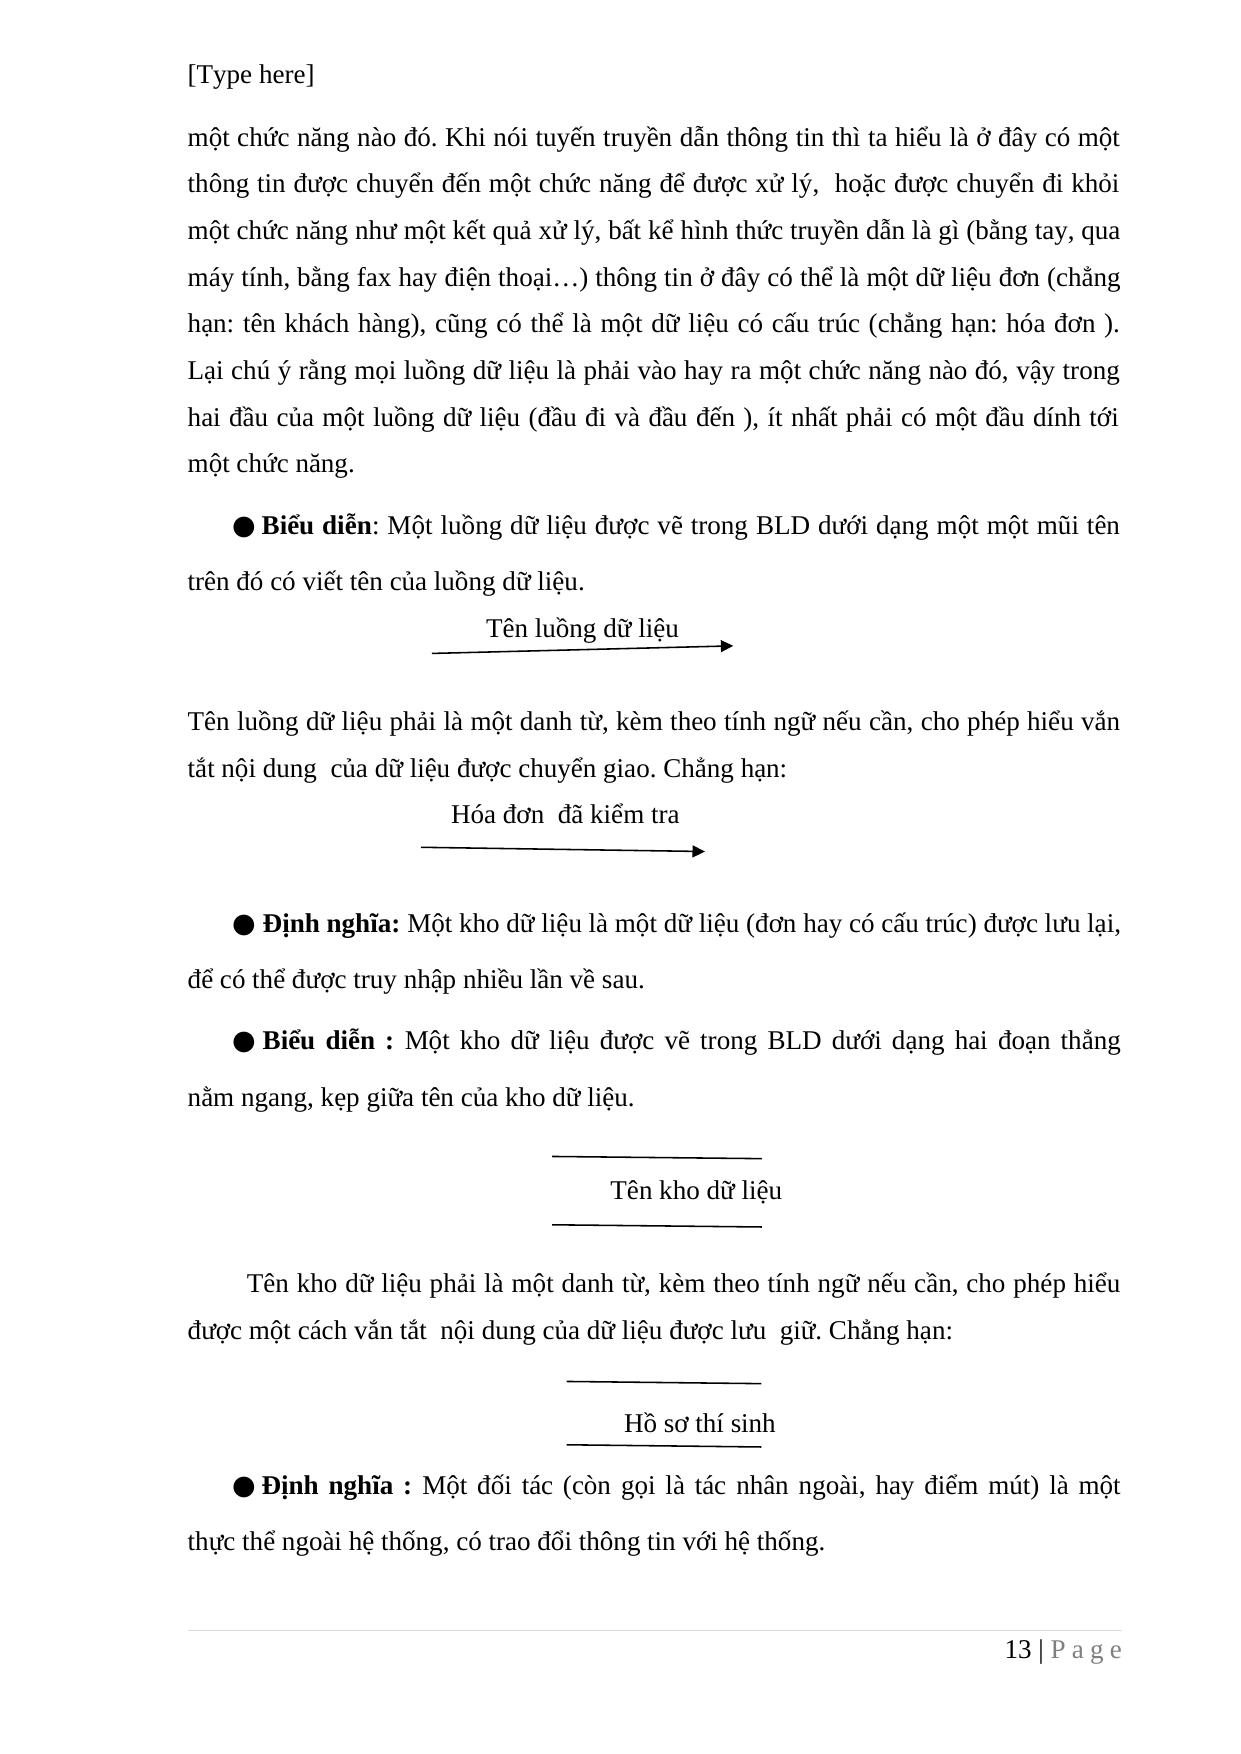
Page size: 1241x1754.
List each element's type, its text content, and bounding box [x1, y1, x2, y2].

list Biểu diễn: Một luồng dữ liệu được vẽ trong BLD dưới dạng một một mũi tên trên đó có viết tên của luồng dữ liệu. [187, 494, 1122, 596]
text Tên luồng dữ liệu phải là một danh từ, kèm theo tính ngữ nếu cần, cho phép hiểu vắn tắt nội dung của dữ liệu được chuyển giao. Chẳng hạn: [187, 705, 1122, 783]
list Định nghĩa : Một đối tác (còn gọi là tác nhân ngoài, hay điểm mút) là một thực thể ngoài hệ thống, có trao đổi thông tin với hệ thống. [187, 1454, 1122, 1556]
text Hồ sơ thí sinh [187, 1407, 1122, 1438]
list Biểu diễn : Một kho dữ liệu được vẽ trong BLD dưới dạng hai đoạn thẳng nằm ngang, kẹp giữa tên của kho dữ liệu. [187, 1009, 1122, 1112]
text Hóa đơn đã kiểm tra [187, 798, 1122, 830]
text Tên luồng dữ liệu [187, 612, 1122, 643]
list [187, 121, 1122, 479]
list Định nghĩa: Một kho dữ liệu là một dữ liệu (đơn hay có cấu trúc) được lưu lại, để có thể được truy nhập nhiều lần về sau. [187, 892, 1122, 994]
text Tên kho dữ liệu phải là một danh từ, kèm theo tính ngữ nếu cần, cho phép hiểu được một cách vắn tắt nội dung của dữ liệu được lưu giữ. Chẳng hạn: [187, 1267, 1122, 1345]
text Tên kho dữ liệu [187, 1174, 1122, 1205]
